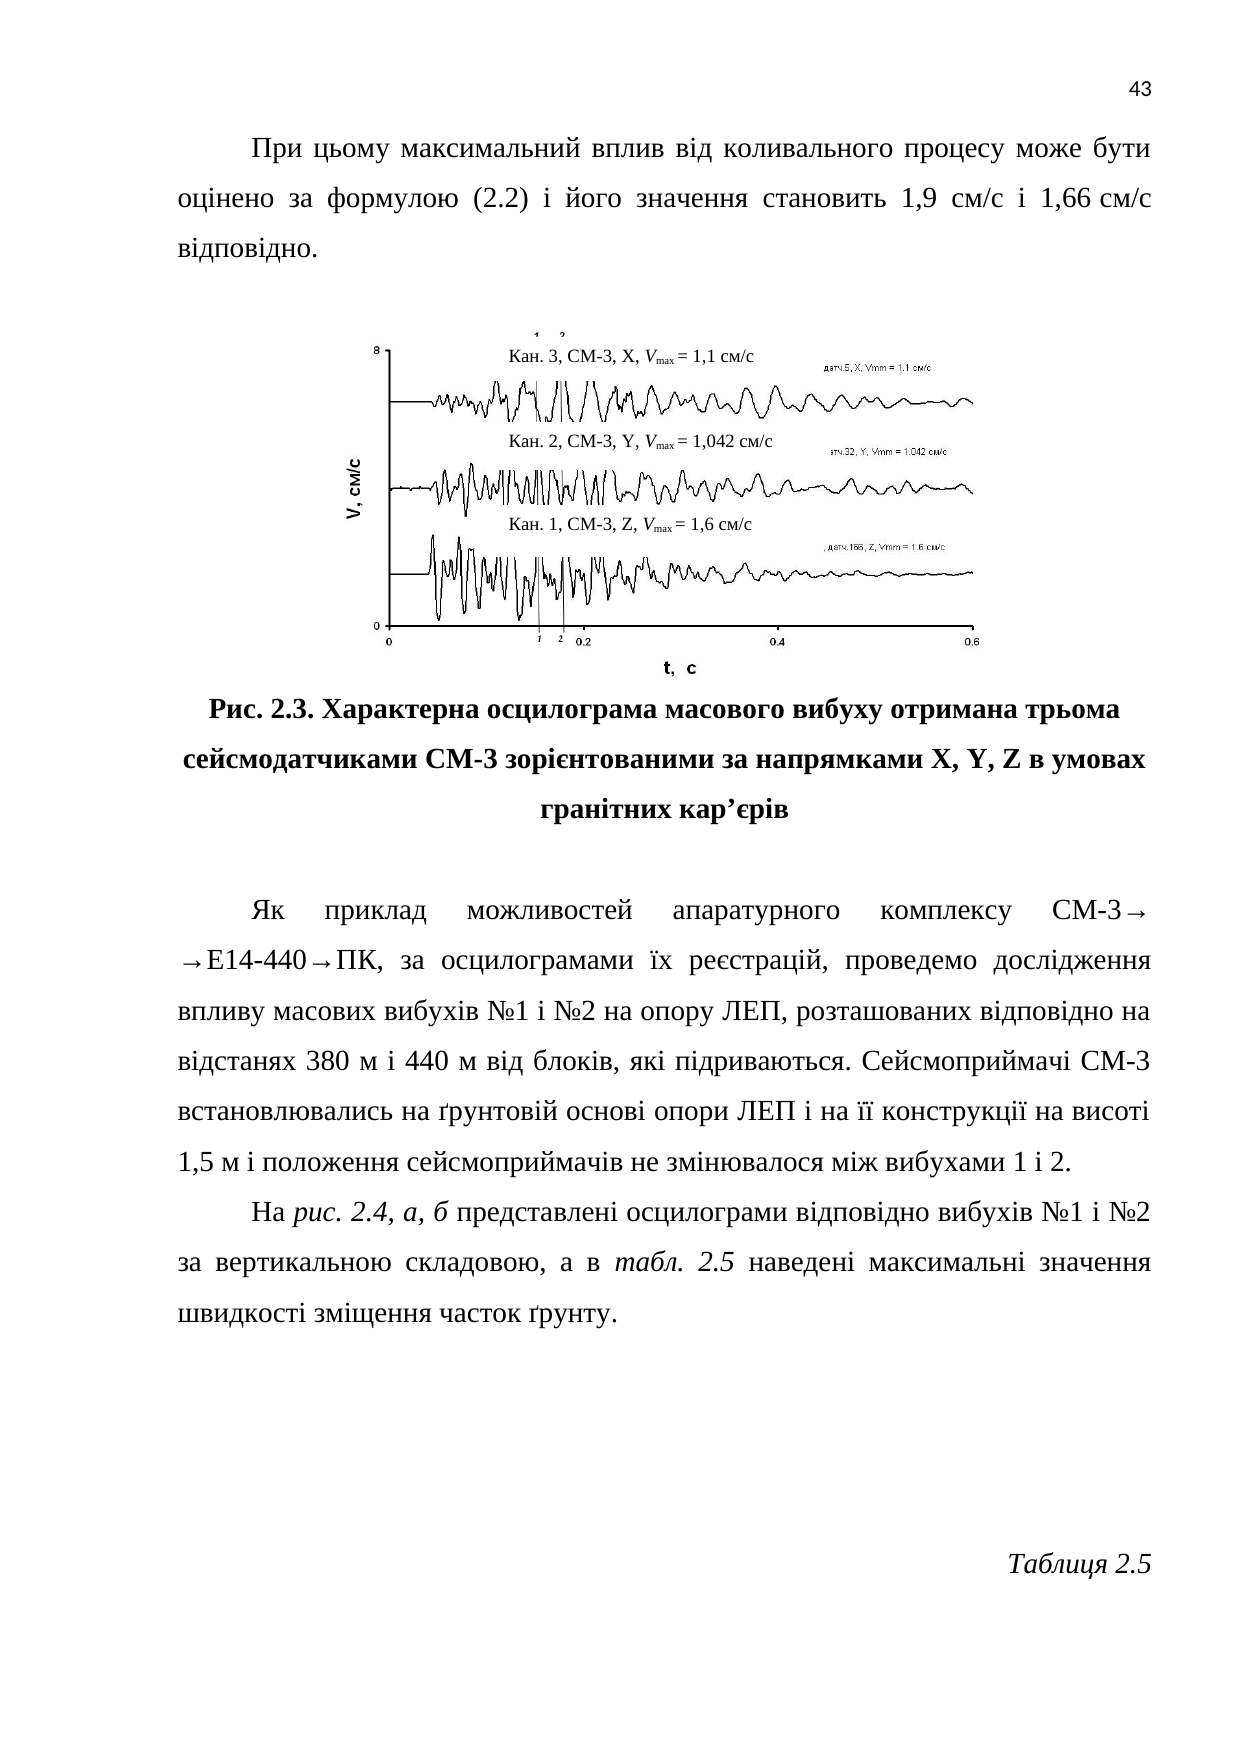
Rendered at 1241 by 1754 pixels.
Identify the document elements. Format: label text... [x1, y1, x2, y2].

table_header [166, 331, 1163, 691]
table_cell Рис. 2.3. Характерна осцилограма масового вибуху отримана трьома сейсмодатчиками СМ-3 зорієнтованими за напрямками X, Y, Z в умовах гранітних кар’єрів [166, 691, 1163, 892]
text Як приклад можливостей апаратурного комплексу СМ-3→ →Е14-440→ПК, за осцилограмами їх реєстрацій, проведемо дослідження впливу масових вибухів №1 і №2 на опору ЛЕП, розташованих відповідно на відстанях і від блоків, які підриваються. Сейсмоприймачі СМ-3 встановлювались на ґрунтовій основі опори ЛЕП і на її конструкції на висоті і положення сейсмоприймачів не змінювалося між вибухами 1 і 2. [177, 892, 1152, 1177]
text При цьому максимальний вплив від коливального процесу може бути оцінено за формулою (2.2) і його значення становить 1,9 см/c і 1,66 см/c відповідно. [177, 130, 1152, 264]
text На рис. 2.4, а, б представлені осцилограми відповідно вибухів №1 і №2 за вертикальною складовою, а в табл. 2.5 наведені максимальні значення швидкості зміщення часток ґрунту. [177, 1194, 1152, 1328]
picture [341, 331, 988, 678]
text Таблиця 2.5 [177, 1546, 1152, 1580]
